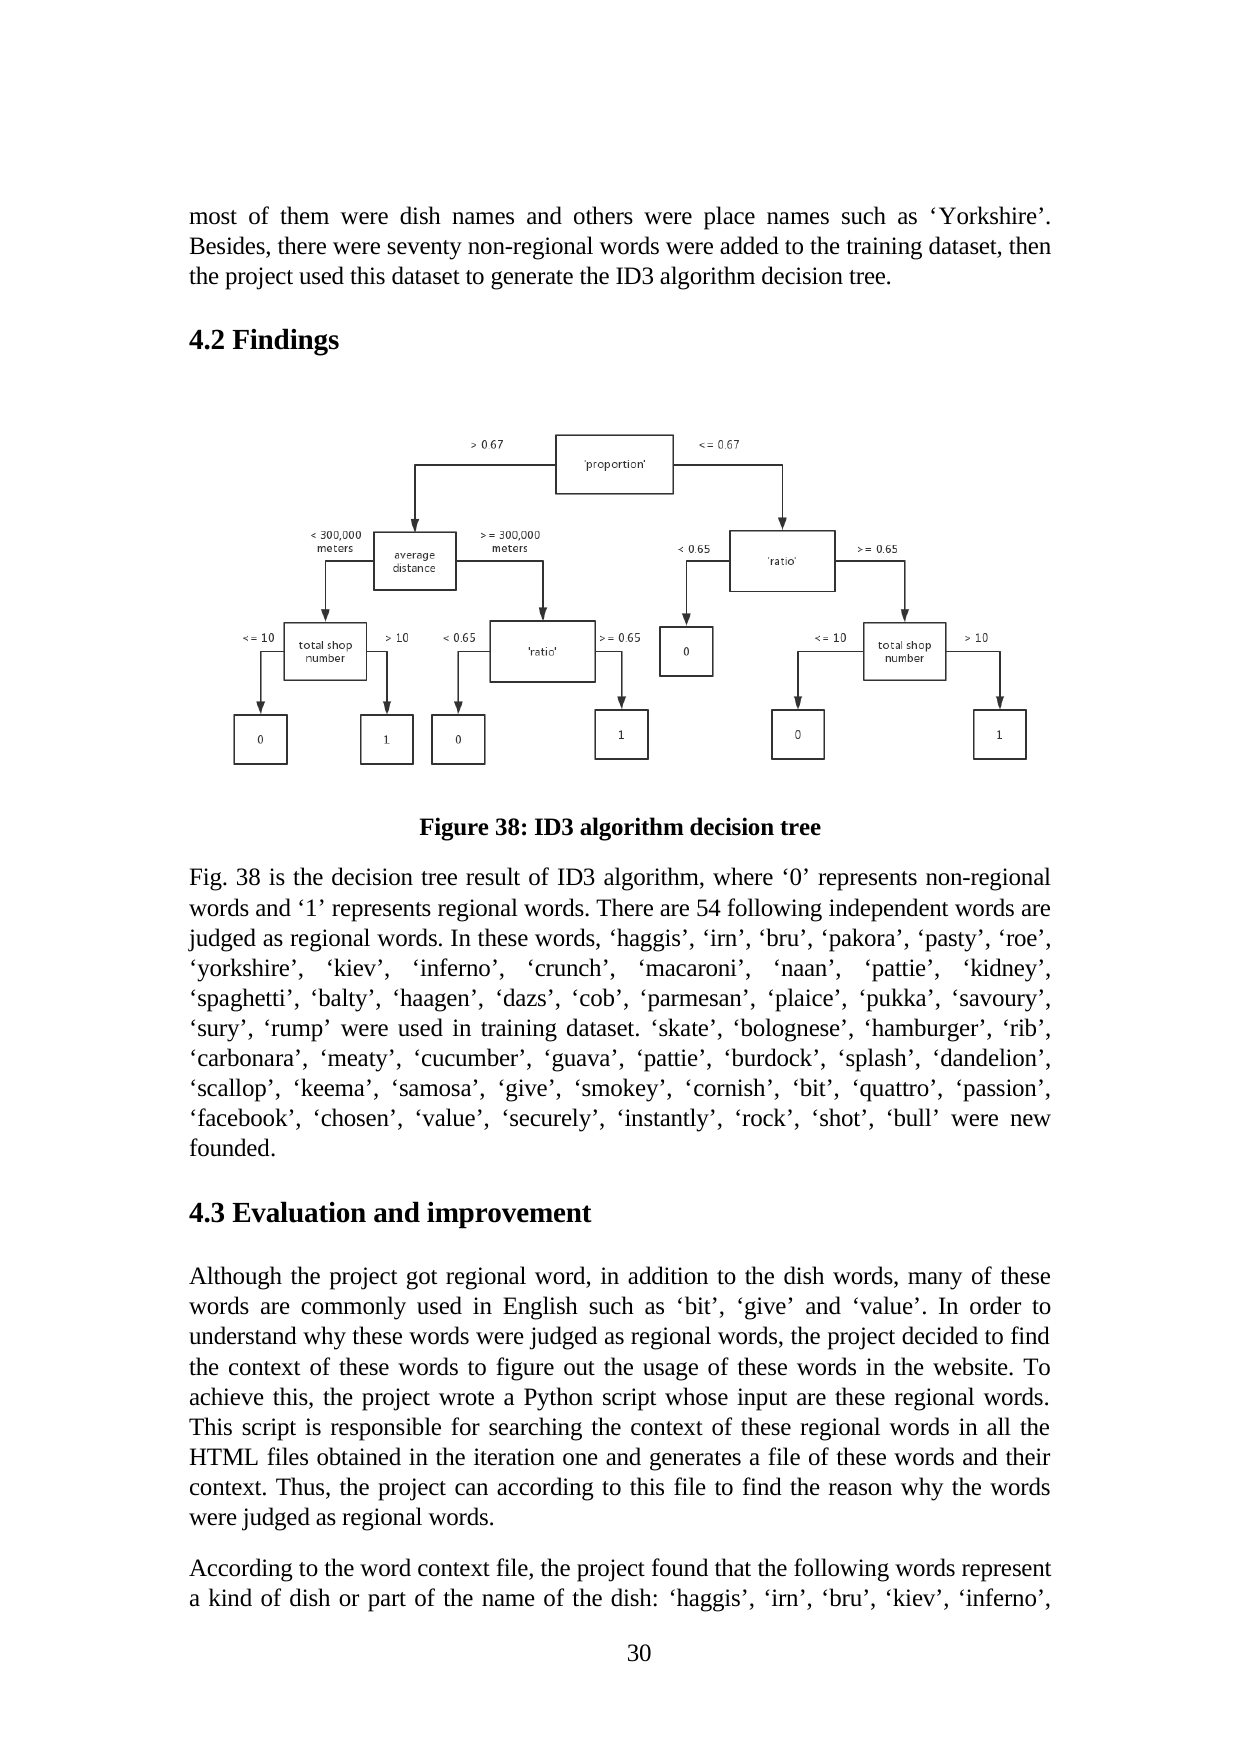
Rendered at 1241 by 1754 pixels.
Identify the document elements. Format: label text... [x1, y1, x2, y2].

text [189, 201, 1051, 290]
subtitle Evaluation and improvement [189, 1195, 1051, 1228]
text Although the project got regional word, in addition to the dish words, many of these words are commonly used in English such as ‘bit’, ‘give’ and ‘value’. In order to understand why these words were judged as regional words, the project decided to find the context of these words to figure out the usage of these words in the website. To achieve this, the project wrote a Python script whose input are these regional words. This script is responsible for searching the context of these regional words in all the HTML files obtained in the iteration one and generates a file of these words and their context. Thus, the project can according to this file to find the reason why the words were judged as regional words. [189, 1261, 1051, 1531]
subtitle Findings [189, 322, 1051, 356]
text Fig. 38 is the decision tree result of ID3 algorithm, where ‘0’ represents non-regional words and ‘1’ represents regional words. There are 54 following independent words are judged as regional words. In these words, ‘haggis’, ‘irn’, ‘bru’, ‘pakora’, ‘pasty’, ‘roe’, ‘yorkshire’, ‘kiev’, ‘inferno’, ‘crunch’, ‘macaroni’, ‘naan’, ‘pattie’, ‘kidney’, ‘spaghetti’, ‘balty’, ‘haagen’, ‘dazs’, ‘cob’, ‘parmesan’, ‘plaice’, ‘pukka’, ‘savoury’, ‘sury’, ‘rump’ were used in training dataset. ‘skate’, ‘bolognese’, ‘hamburger’, ‘rib’, ‘carbonara’, ‘meaty’, ‘cucumber’, ‘guava’, ‘pattie’, ‘burdock’, ‘splash’, ‘dandelion’, ‘scallop’, ‘keema’, ‘samosa’, ‘give’, ‘smokey’, ‘cornish’, ‘bit’, ‘quattro’, ‘passion’, ‘facebook’, ‘chosen’, ‘value’, ‘securely’, ‘instantly’, ‘rock’, ‘shot’, ‘bull’ were new founded. [189, 862, 1051, 1162]
text Figure 38: ID3 algorithm decision tree [189, 812, 1051, 840]
picture [188, 388, 1052, 790]
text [189, 1553, 1051, 1612]
